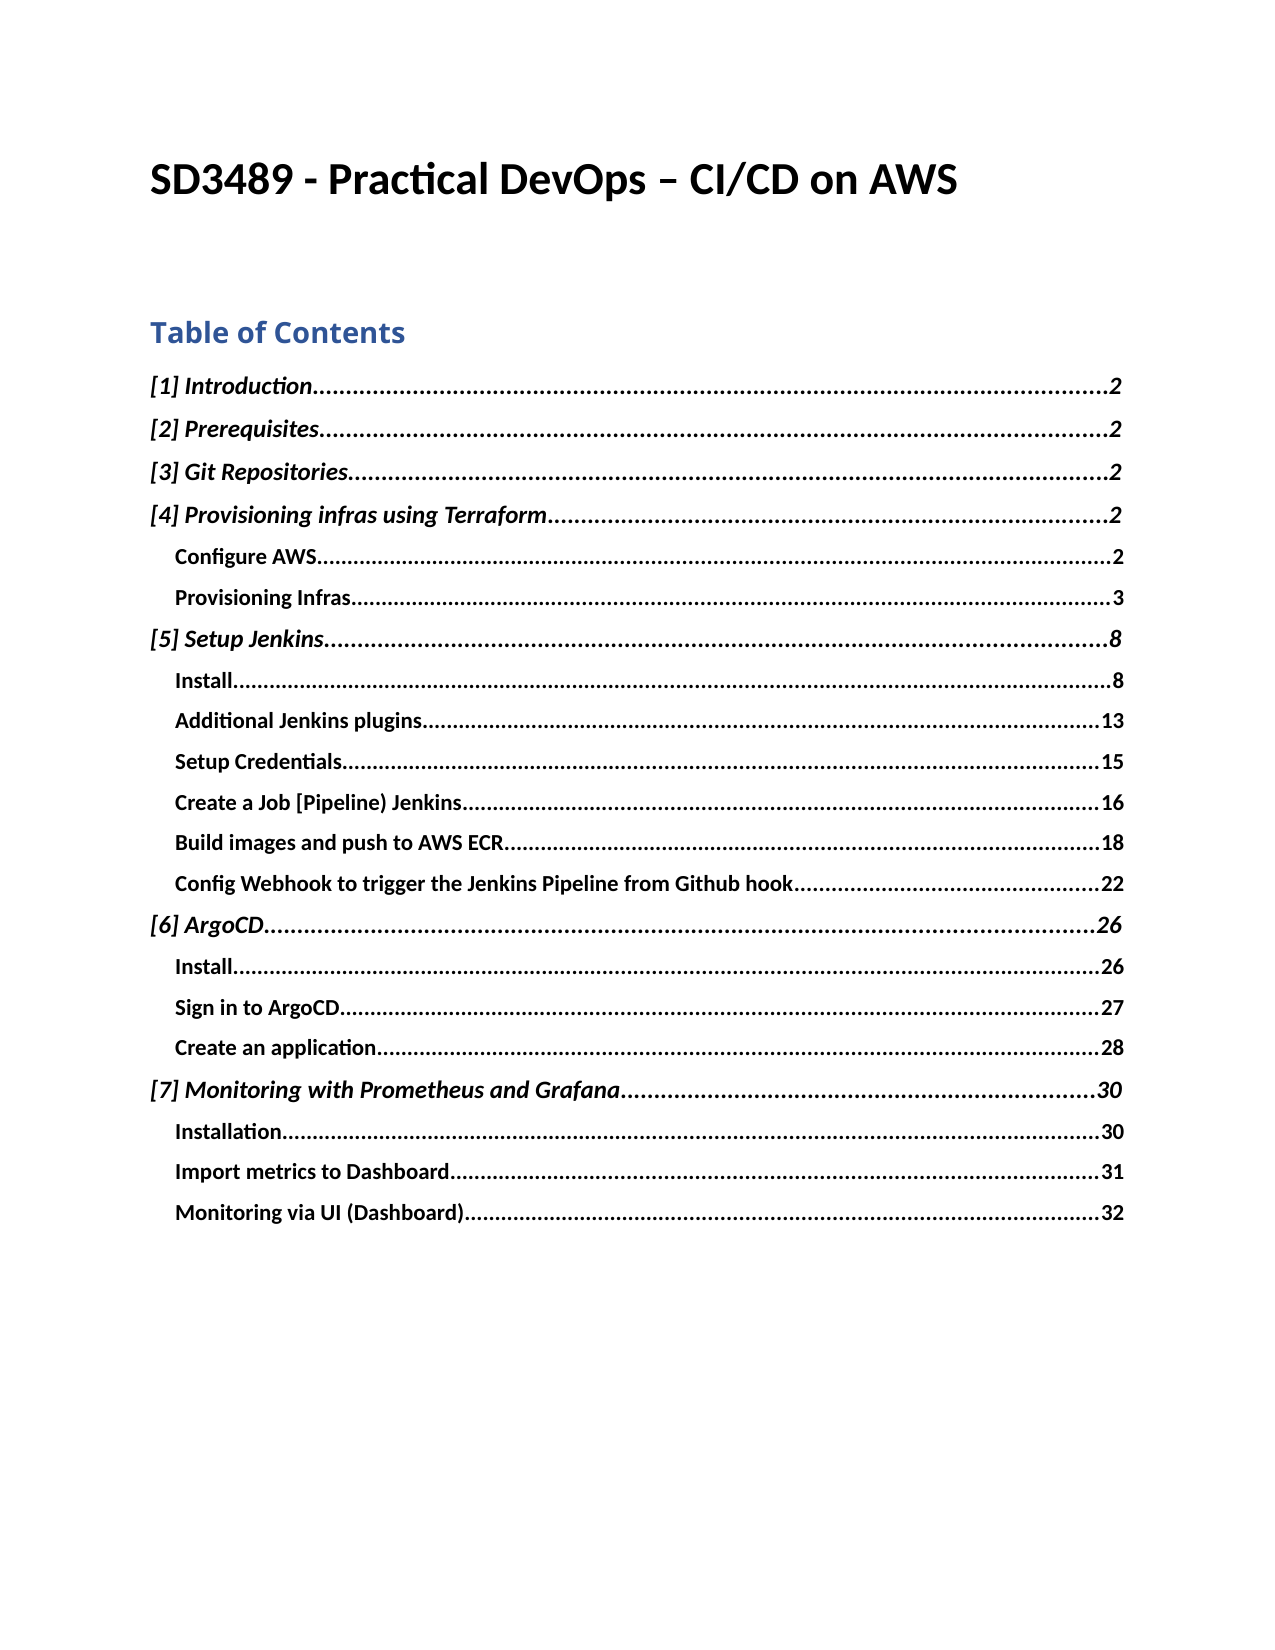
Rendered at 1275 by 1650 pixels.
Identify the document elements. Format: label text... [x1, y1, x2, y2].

text SD3489 - Practical DevOps – CI/CD on AWS [150, 150, 1125, 206]
